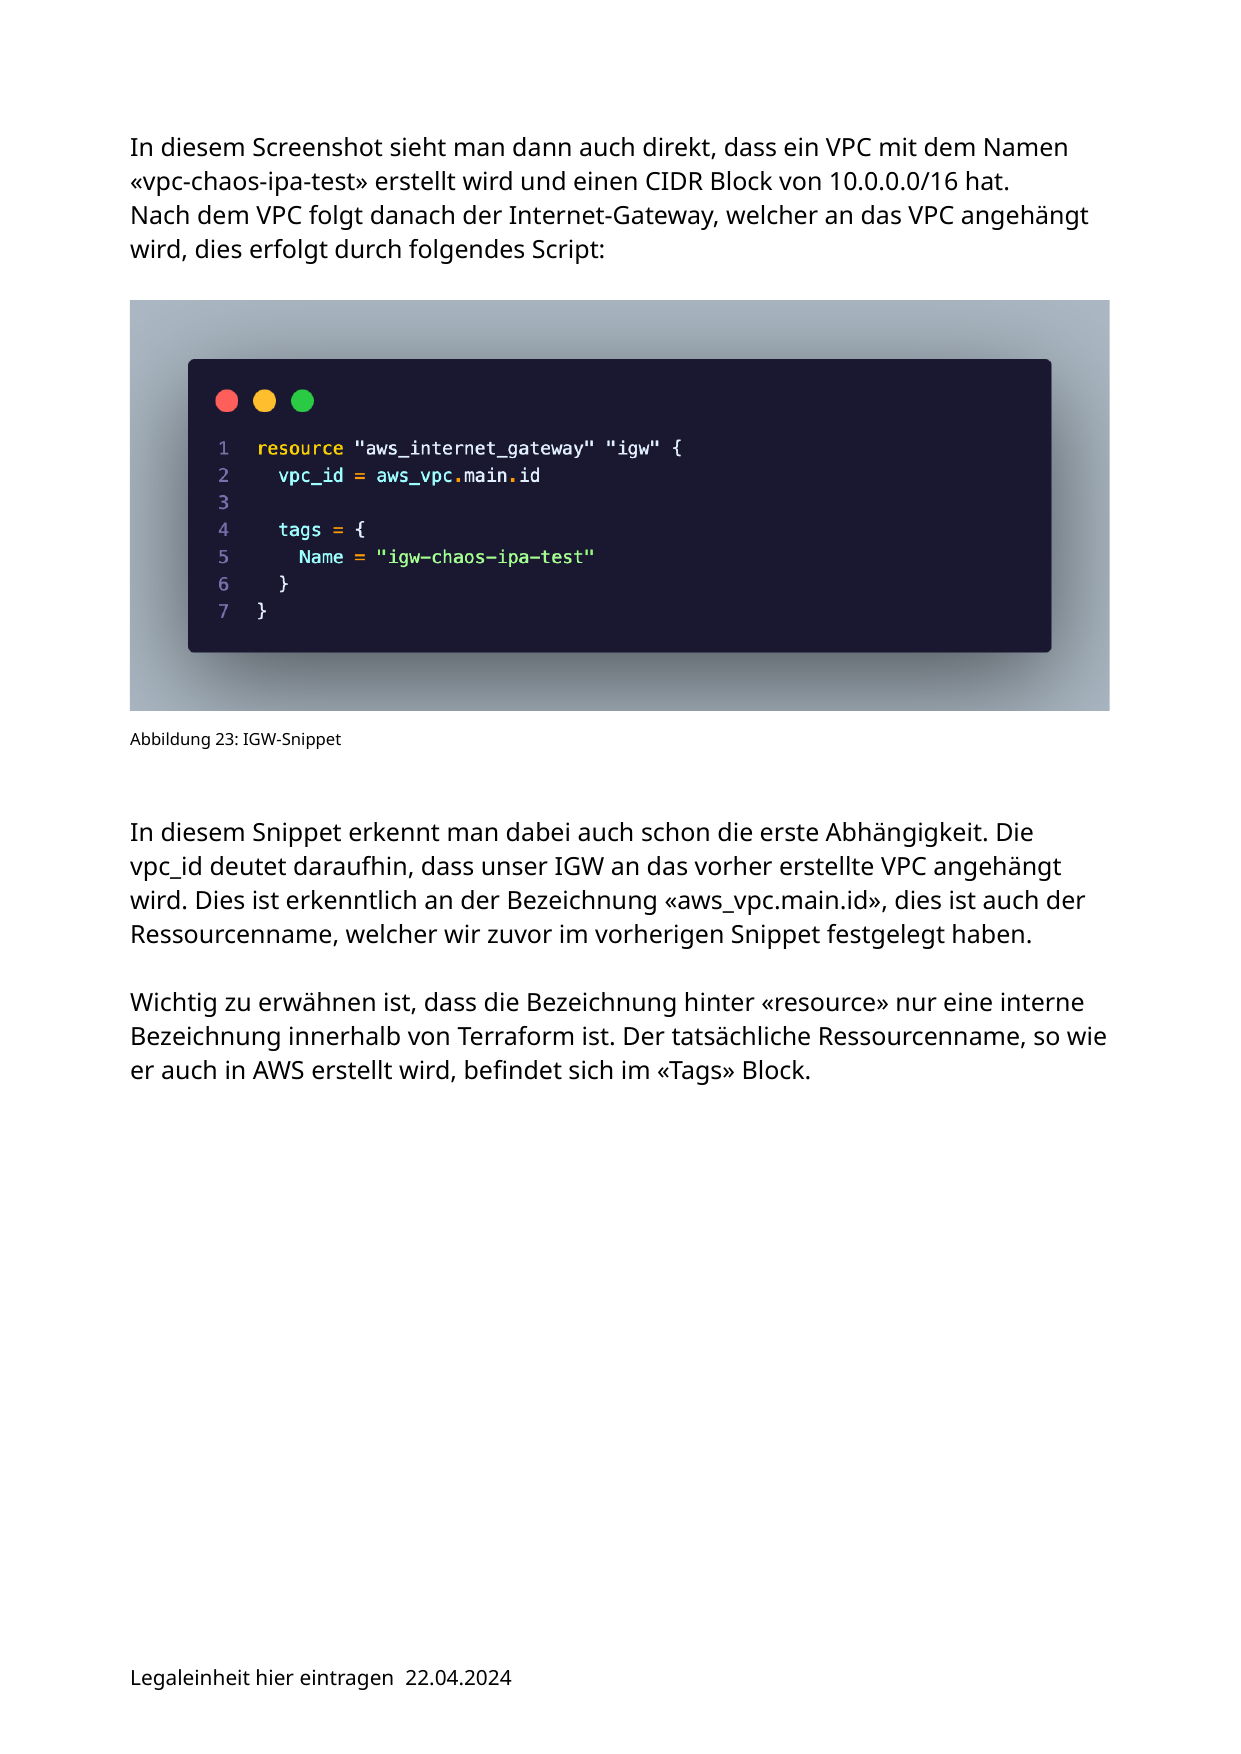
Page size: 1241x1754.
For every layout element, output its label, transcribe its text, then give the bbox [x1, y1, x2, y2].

picture [129, 300, 1110, 711]
text In diesem Screenshot sieht man dann auch direkt, dass ein VPC mit dem Namen «vpc-chaos-ipa-test» erstellt wird und einen CIDR Block von 10.0.0.0/16 hat. Nach dem VPC folgt danach der Internet-Gateway, welcher an das VPC angehängt wird, dies erfolgt durch folgendes Script: [130, 130, 1110, 300]
text In diesem Snippet erkennt man dabei auch schon die erste Abhängigkeit. Die vpc_id deutet daraufhin, dass unser IGW an das vorher erstellte VPC angehängt wird. Dies ist erkenntlich an der Bezeichnung «aws_vpc.main.id», dies ist auch der Ressourcenname, welcher wir zuvor im vorherigen Snippet festgelegt haben. [130, 814, 1110, 951]
text Wichtig zu erwähnen ist, dass die Bezeichnung hinter «resource» nur eine interne Bezeichnung innerhalb von Terraform ist. Der tatsächliche Ressourcenname, so wie er auch in AWS erstellt wird, befindet sich im «Tags» Block. [130, 985, 1110, 1087]
text Abbildung 23: IGW-Snippet [130, 727, 1110, 773]
